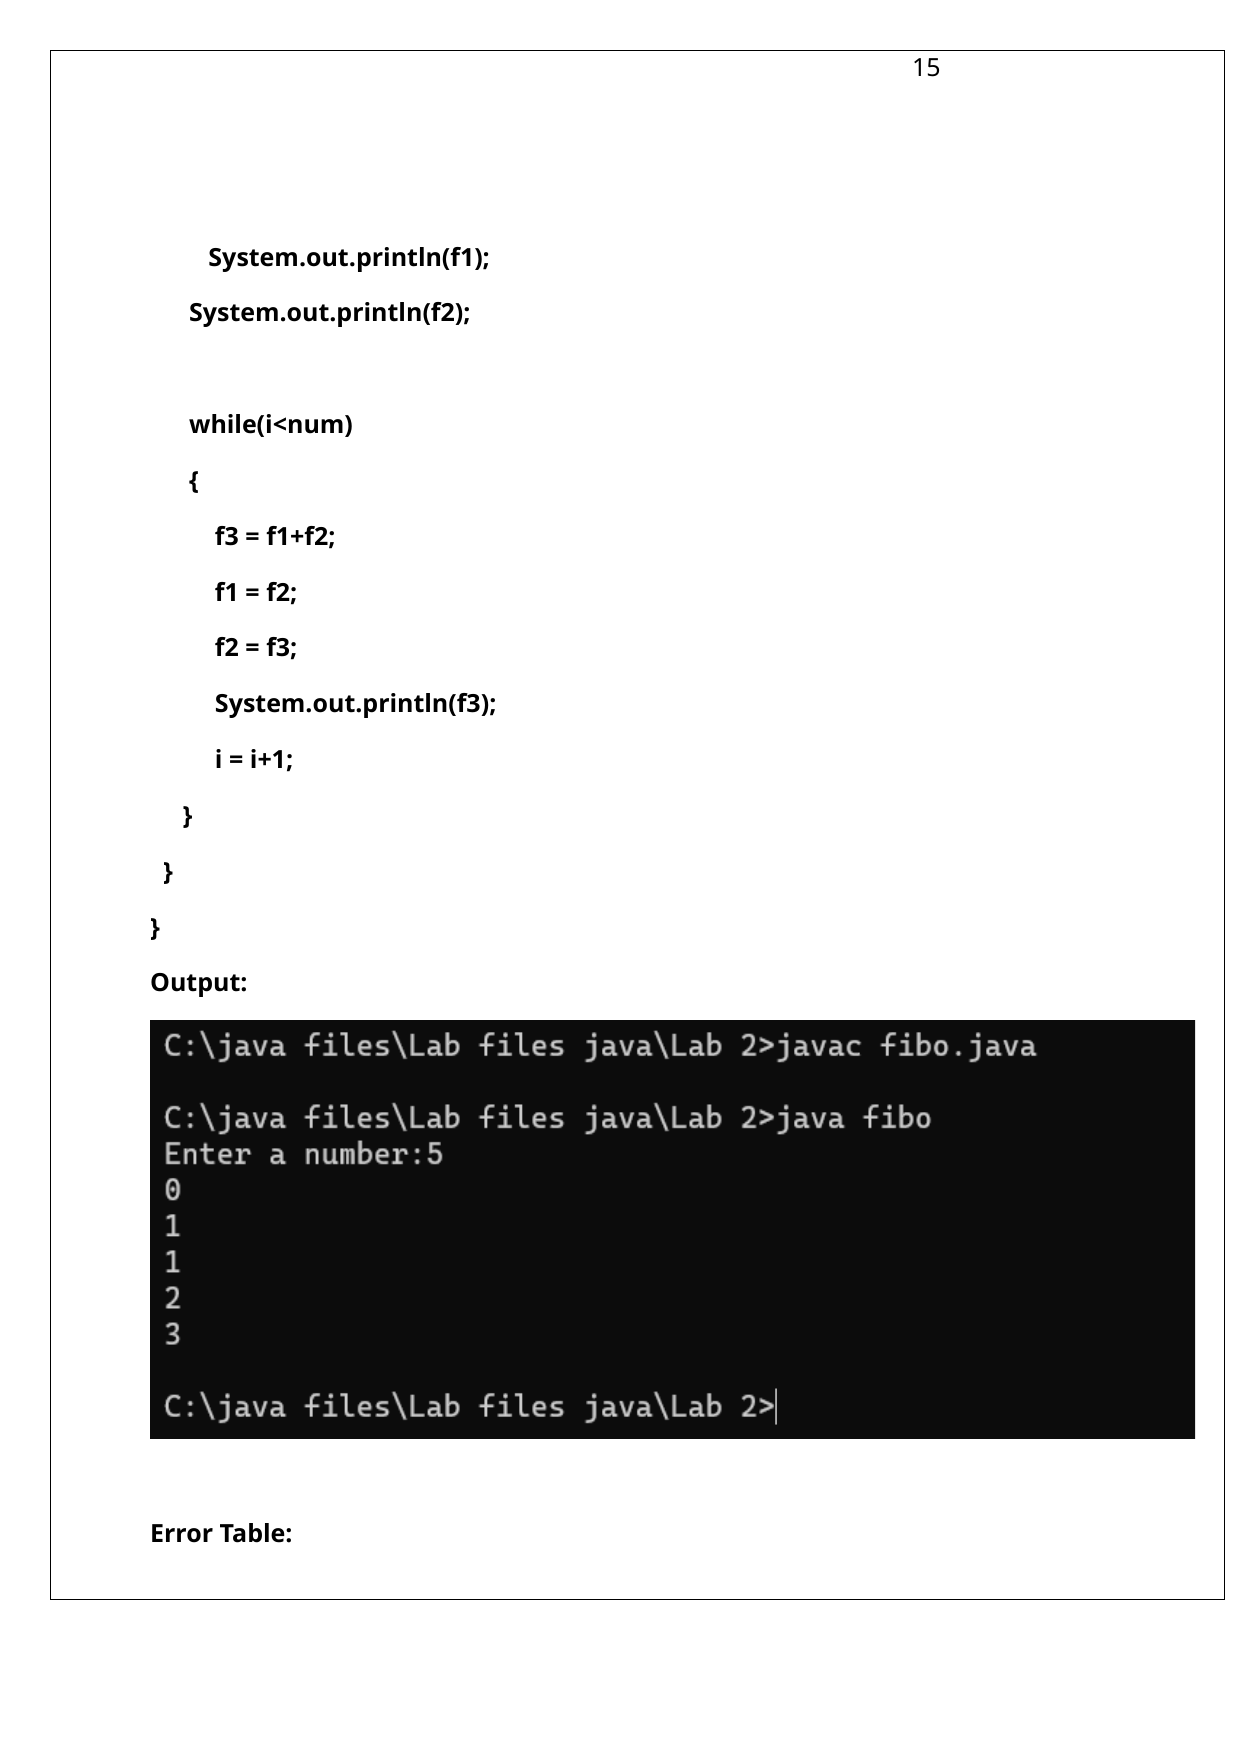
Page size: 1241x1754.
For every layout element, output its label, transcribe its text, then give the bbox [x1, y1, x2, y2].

text f2 = f3; [150, 630, 1090, 664]
text Output: [150, 965, 1090, 999]
text Error Table: [150, 1516, 1090, 1550]
text f1 = f2; [150, 574, 1090, 608]
text i = i+1; [150, 742, 1090, 776]
text System.out.println(f2); [150, 295, 1090, 329]
text System.out.println(f1); [150, 239, 1090, 273]
text } [150, 797, 1090, 832]
text { [150, 462, 1090, 497]
text while(i<num) [150, 407, 1090, 441]
text } [150, 853, 1090, 887]
picture [150, 1020, 1196, 1439]
text f3 = f1+f2; [150, 518, 1090, 552]
text System.out.println(f3); [150, 686, 1090, 720]
text } [150, 909, 1090, 943]
